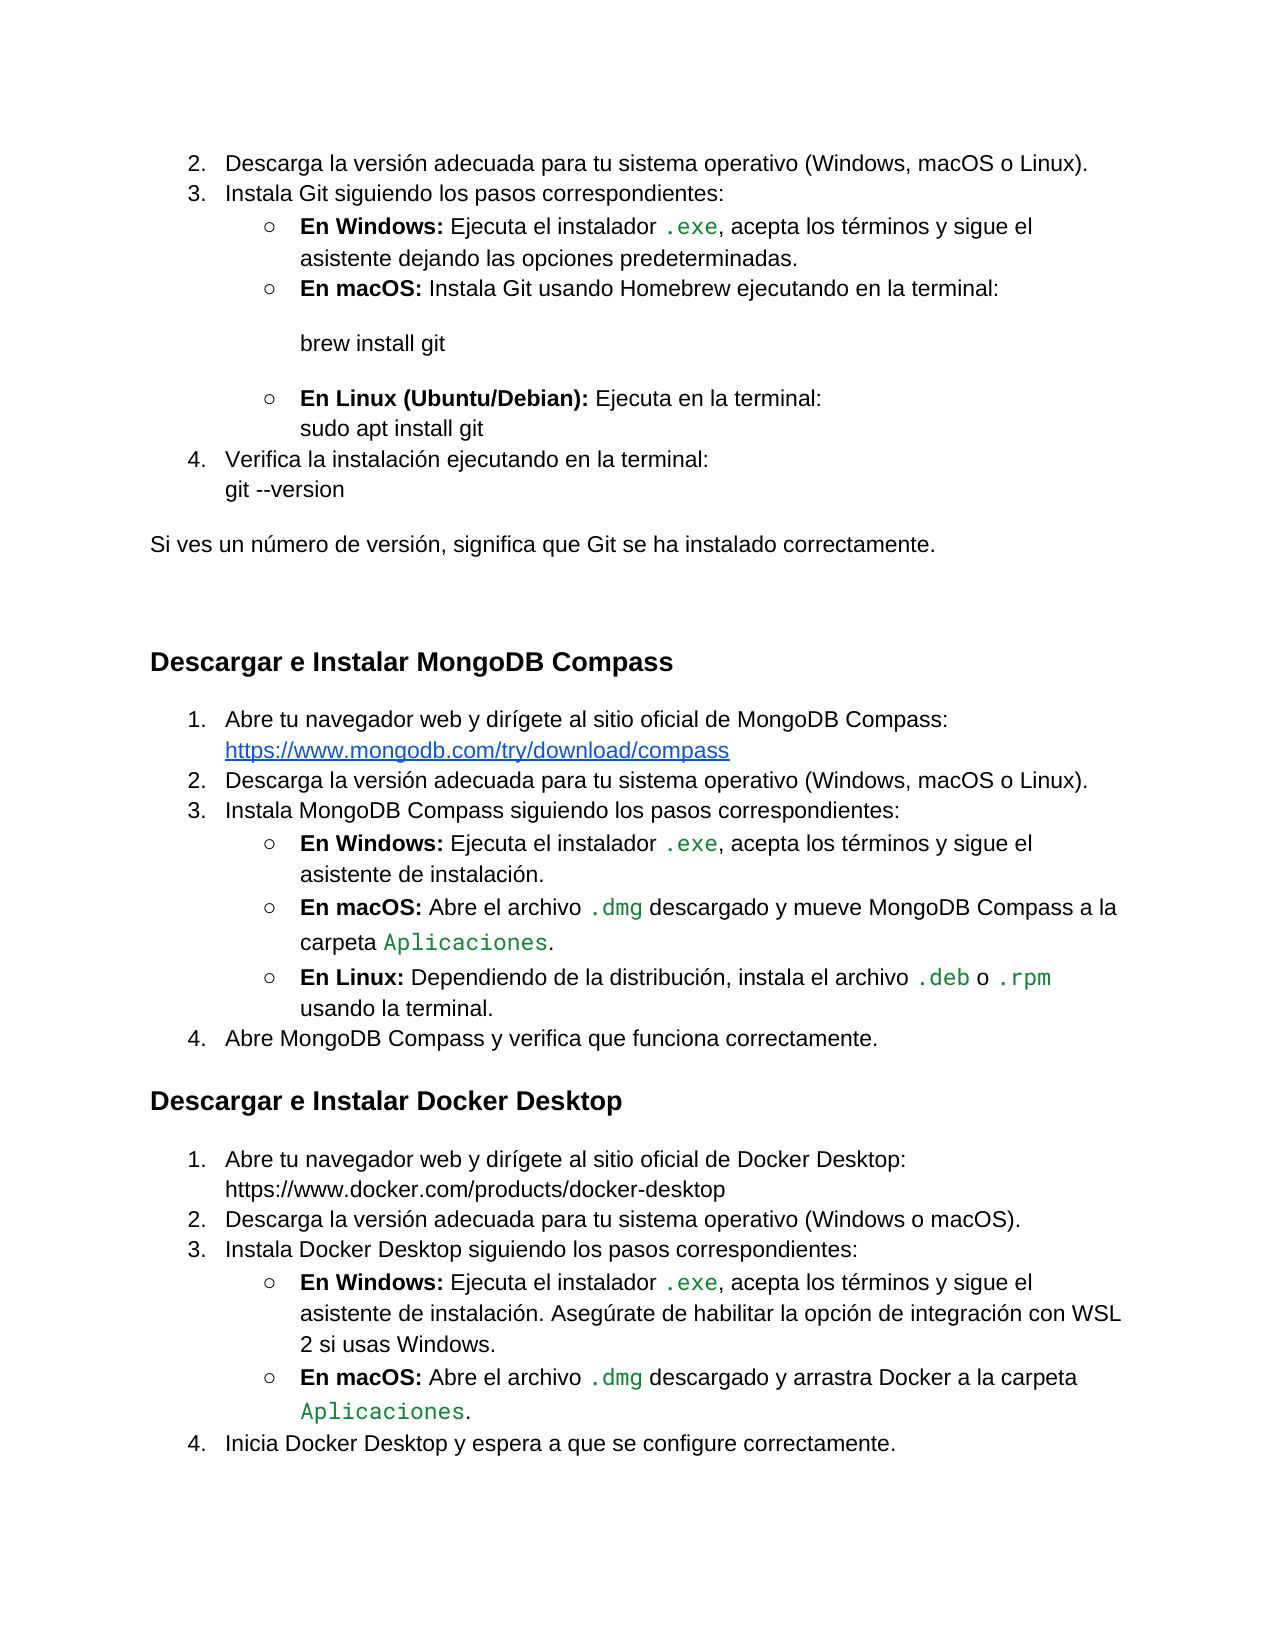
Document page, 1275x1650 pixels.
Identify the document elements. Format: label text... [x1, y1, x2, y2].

list En macOS: Instala Git usando Homebrew ejecutando en la terminal: [262, 275, 1125, 301]
list En Linux (Ubuntu/Debian): Ejecuta en la terminal: sudo apt install git [262, 385, 1125, 442]
list En Windows: Ejecuta el instalador .exe, acepta los términos y sigue el asistente dejando las opciones predeterminadas. [262, 210, 1125, 271]
list En Linux: Dependiendo de la distribución, instala el archivo .deb o .rpm usando la terminal. [262, 961, 1125, 1021]
text Si ves un número de versión, significa que Git se ha instalado correctamente. [150, 531, 1125, 557]
list Abre tu navegador web y dirígete al sitio oficial de MongoDB Compass: https://www.mongodb.com/try/download/compass [187, 706, 1125, 763]
list En Windows: Ejecuta el instalador .exe, acepta los términos y sigue el asistente de instalación. [262, 827, 1125, 888]
list Descarga la versión adecuada para tu sistema operativo (Windows, macOS o Linux). [187, 150, 1125, 176]
subtitle Descargar e Instalar Docker Desktop [150, 1084, 1125, 1116]
list Verifica la instalación ejecutando en la terminal: git --version [187, 446, 1125, 502]
list Instala Git siguiendo los pasos correspondientes: [187, 180, 1125, 207]
text brew install git [300, 330, 1125, 356]
list Abre tu navegador web y dirígete al sitio oficial de Docker Desktop: https://www.docker.com/products/docker-desktop [187, 1146, 1125, 1202]
list En Windows: Ejecuta el instalador .exe, acepta los términos y sigue el asistente de instalación. Asegúrate de habilitar la opción de integración con WSL 2 si usas Windows. [262, 1266, 1125, 1357]
subtitle Descargar e Instalar MongoDB Compass [150, 646, 1125, 677]
list En macOS: Abre el archivo .dmg descargado y arrastra Docker a la carpeta Aplicaciones. [262, 1361, 1125, 1426]
list Instala Docker Desktop siguiendo los pasos correspondientes: [187, 1236, 1125, 1262]
list Abre MongoDB Compass y verifica que funciona correctamente. [187, 1025, 1125, 1052]
list Instala MongoDB Compass siguiendo los pasos correspondientes: [187, 797, 1125, 823]
list Inicia Docker Desktop y espera a que se configure correctamente. [187, 1430, 1125, 1457]
list En macOS: Abre el archivo .dmg descargado y mueve MongoDB Compass a la carpeta Aplicaciones. [262, 892, 1125, 956]
list Descarga la versión adecuada para tu sistema operativo (Windows, macOS o Linux). [187, 767, 1125, 793]
list Descarga la versión adecuada para tu sistema operativo (Windows o macOS). [187, 1206, 1125, 1232]
